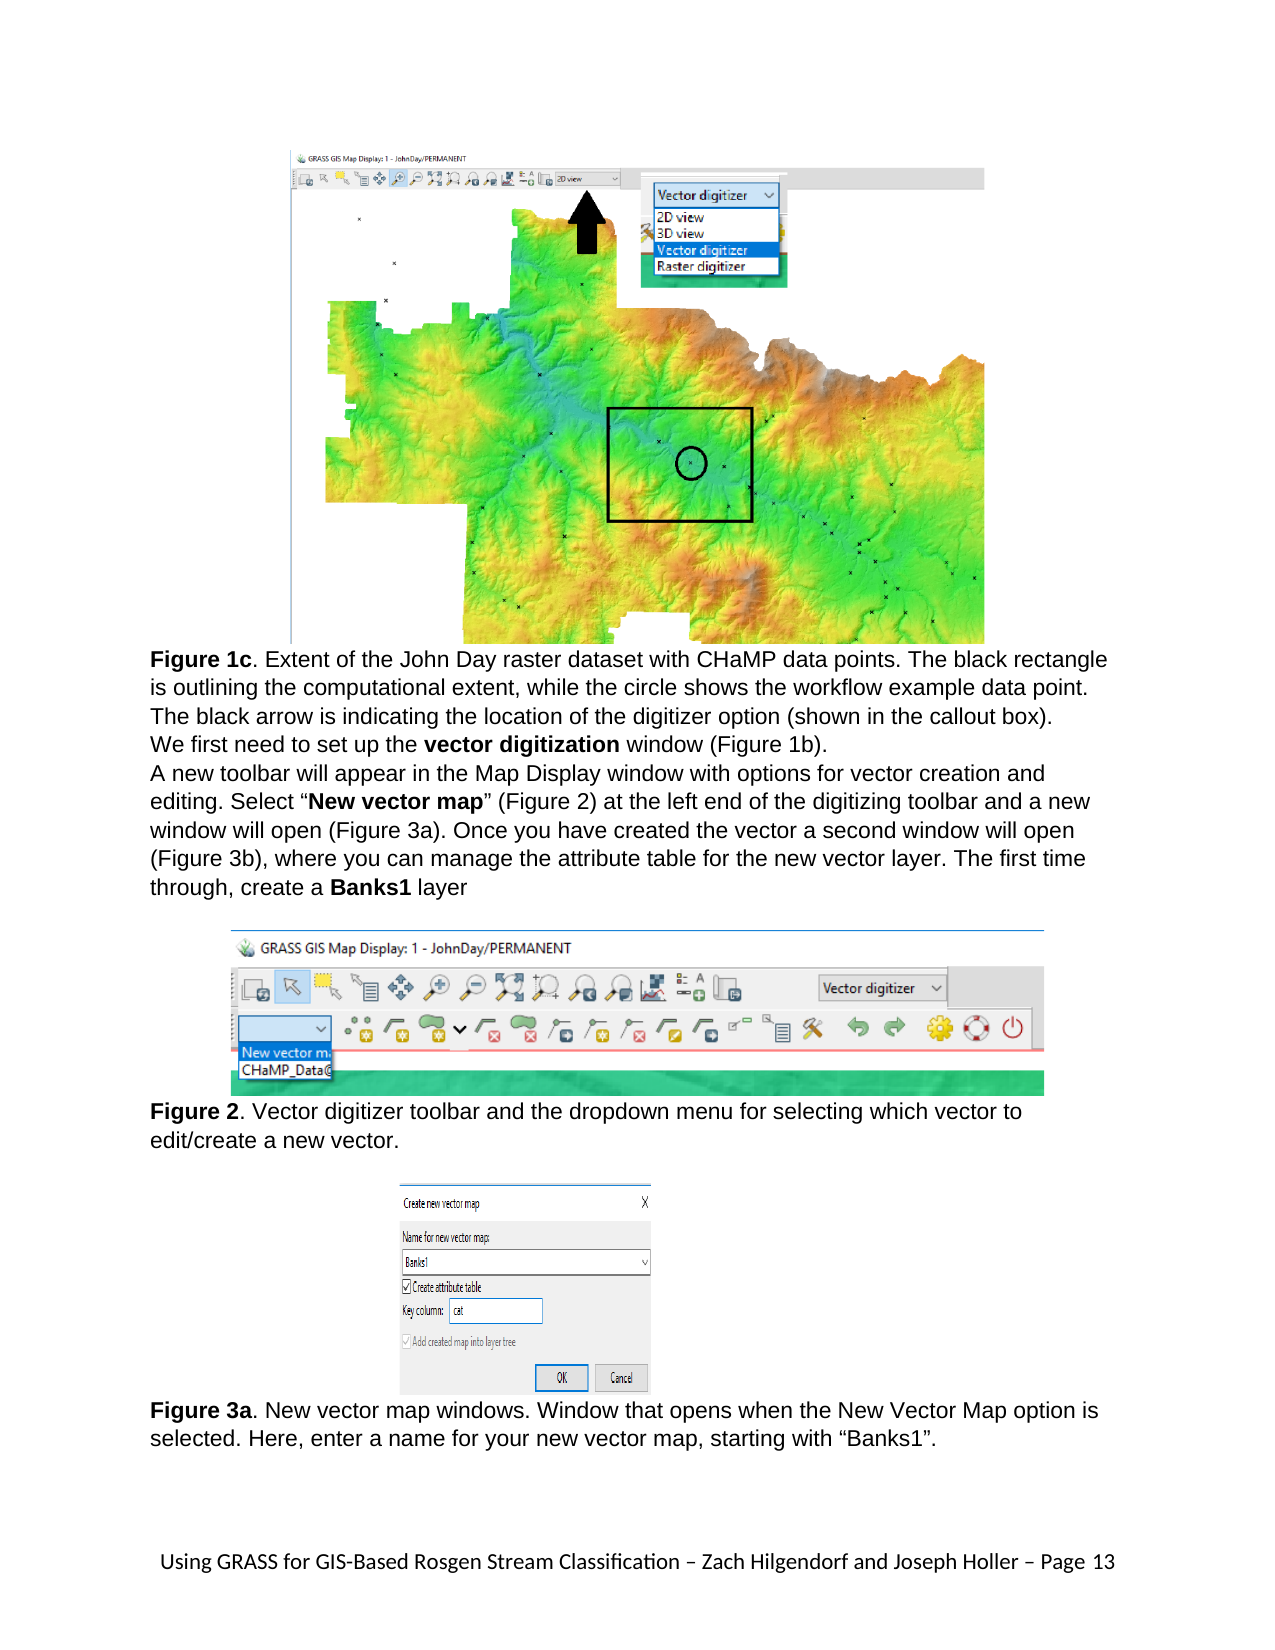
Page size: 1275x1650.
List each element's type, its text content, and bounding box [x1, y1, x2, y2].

text Figure 3a. New vector map windows. Window that opens when the New Vector Map option is selected. Here, enter a name for your new vector map, starting with “Banks1”. [150, 1397, 1125, 1452]
picture [230, 930, 1045, 1096]
text Figure 2. Vector digitizer toolbar and the dropdown menu for selecting which vector to edit/create a new vector. [150, 1098, 1125, 1153]
text Figure 1c. Extent of the John Day raster dataset with CHaMP data points. The black rectangle is outlining the computational extent, while the circle shows the workflow example data point. The black arrow is indicating the location of the digitizer option (shown in the callout box). [150, 646, 1125, 729]
picture [290, 150, 985, 644]
text We first need to set up the vector digitization window (Figure 1b). [150, 731, 1125, 758]
text A new toolbar will appear in the Map Display window with options for vector creation and editing. Select “New vector map” (Figure 2) at the left end of the digitizing toolbar and a new window will open (Figure 3a). Once you have created the vector a second window will open (Figure 3b), where you can manage the attribute table for the new vector layer. The first time through, create a Banks1 layer [150, 760, 1125, 900]
